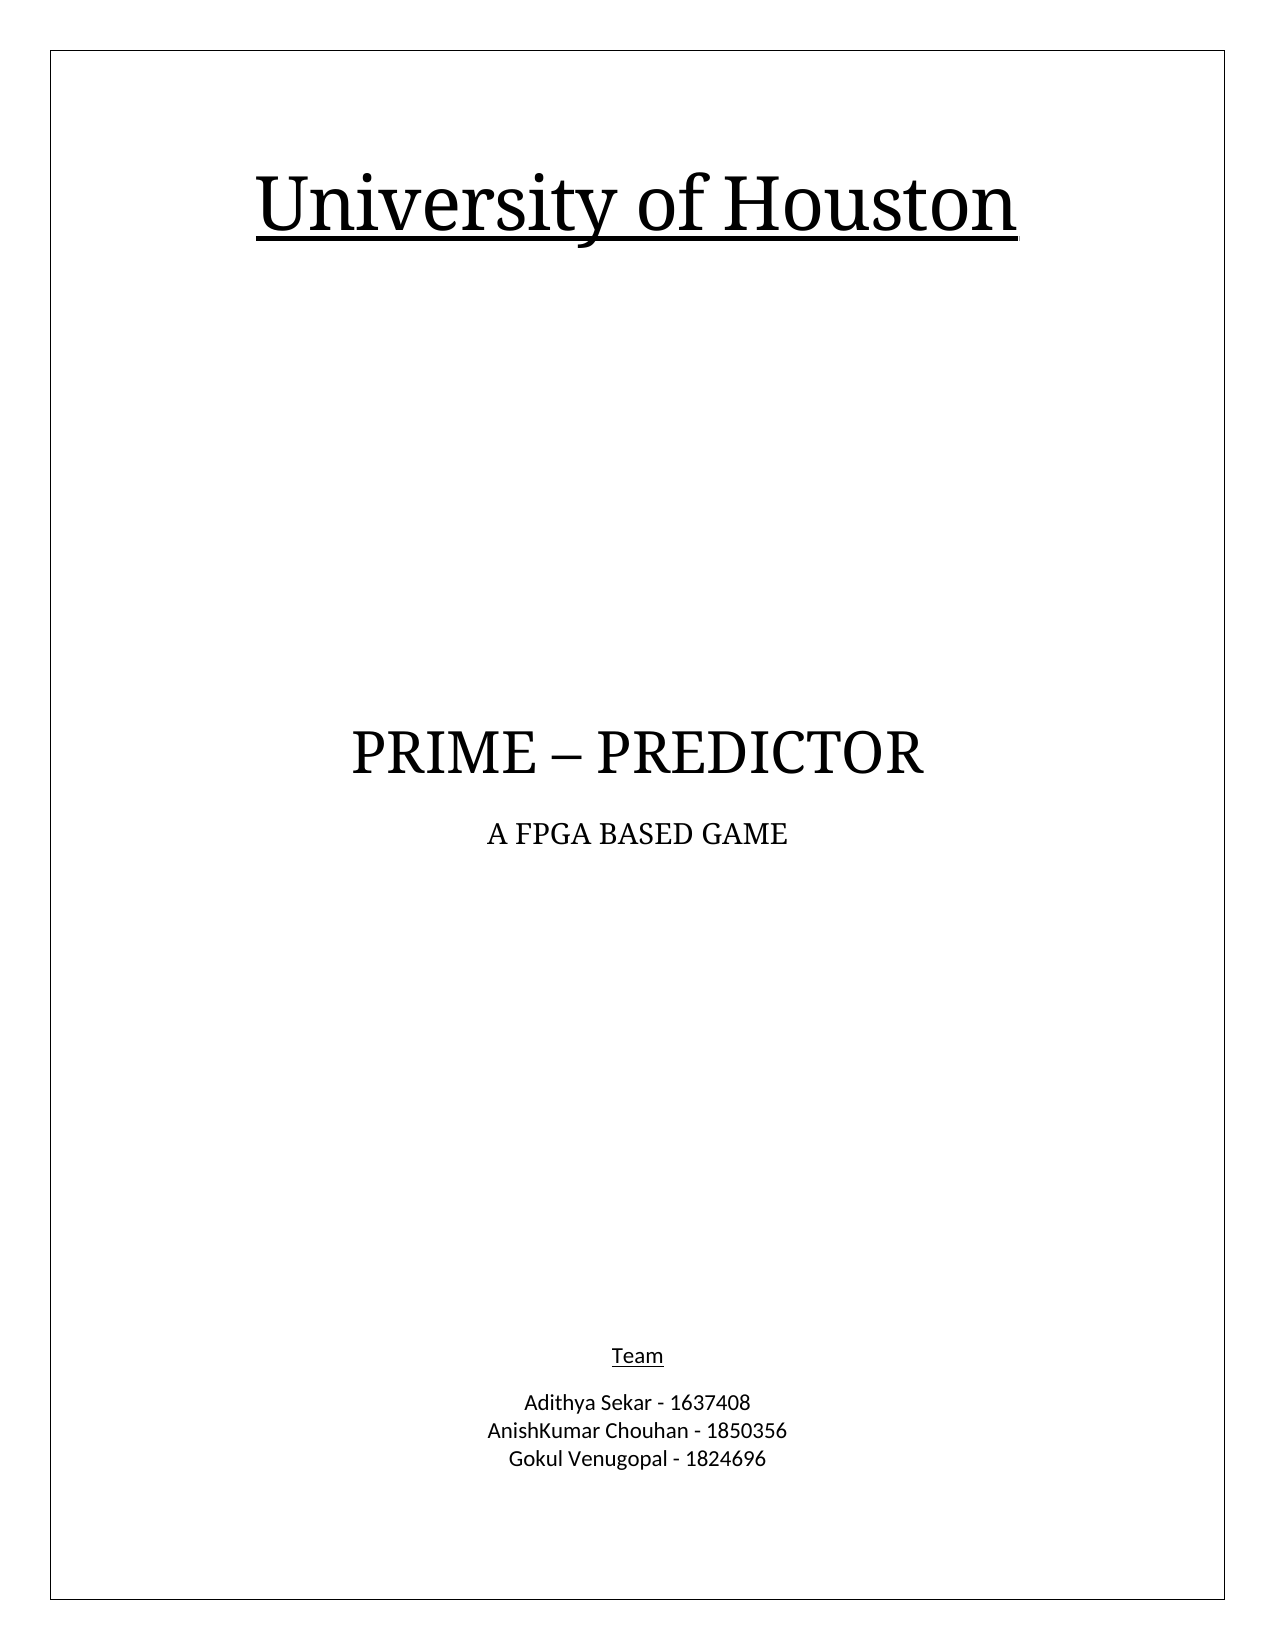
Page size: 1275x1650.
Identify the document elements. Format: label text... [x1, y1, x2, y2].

text A FPGA BASED GAME [150, 813, 1125, 853]
text Team [150, 1341, 1125, 1369]
text Adithya Sekar - 1637408 [150, 1388, 1125, 1416]
text AnishKumar Chouhan - 1850356 [150, 1416, 1125, 1444]
text PRIME – PREDICTOR [150, 711, 1125, 790]
text Gokul Venugopal - 1824696 [150, 1444, 1125, 1472]
title University of Houston [150, 150, 1125, 252]
